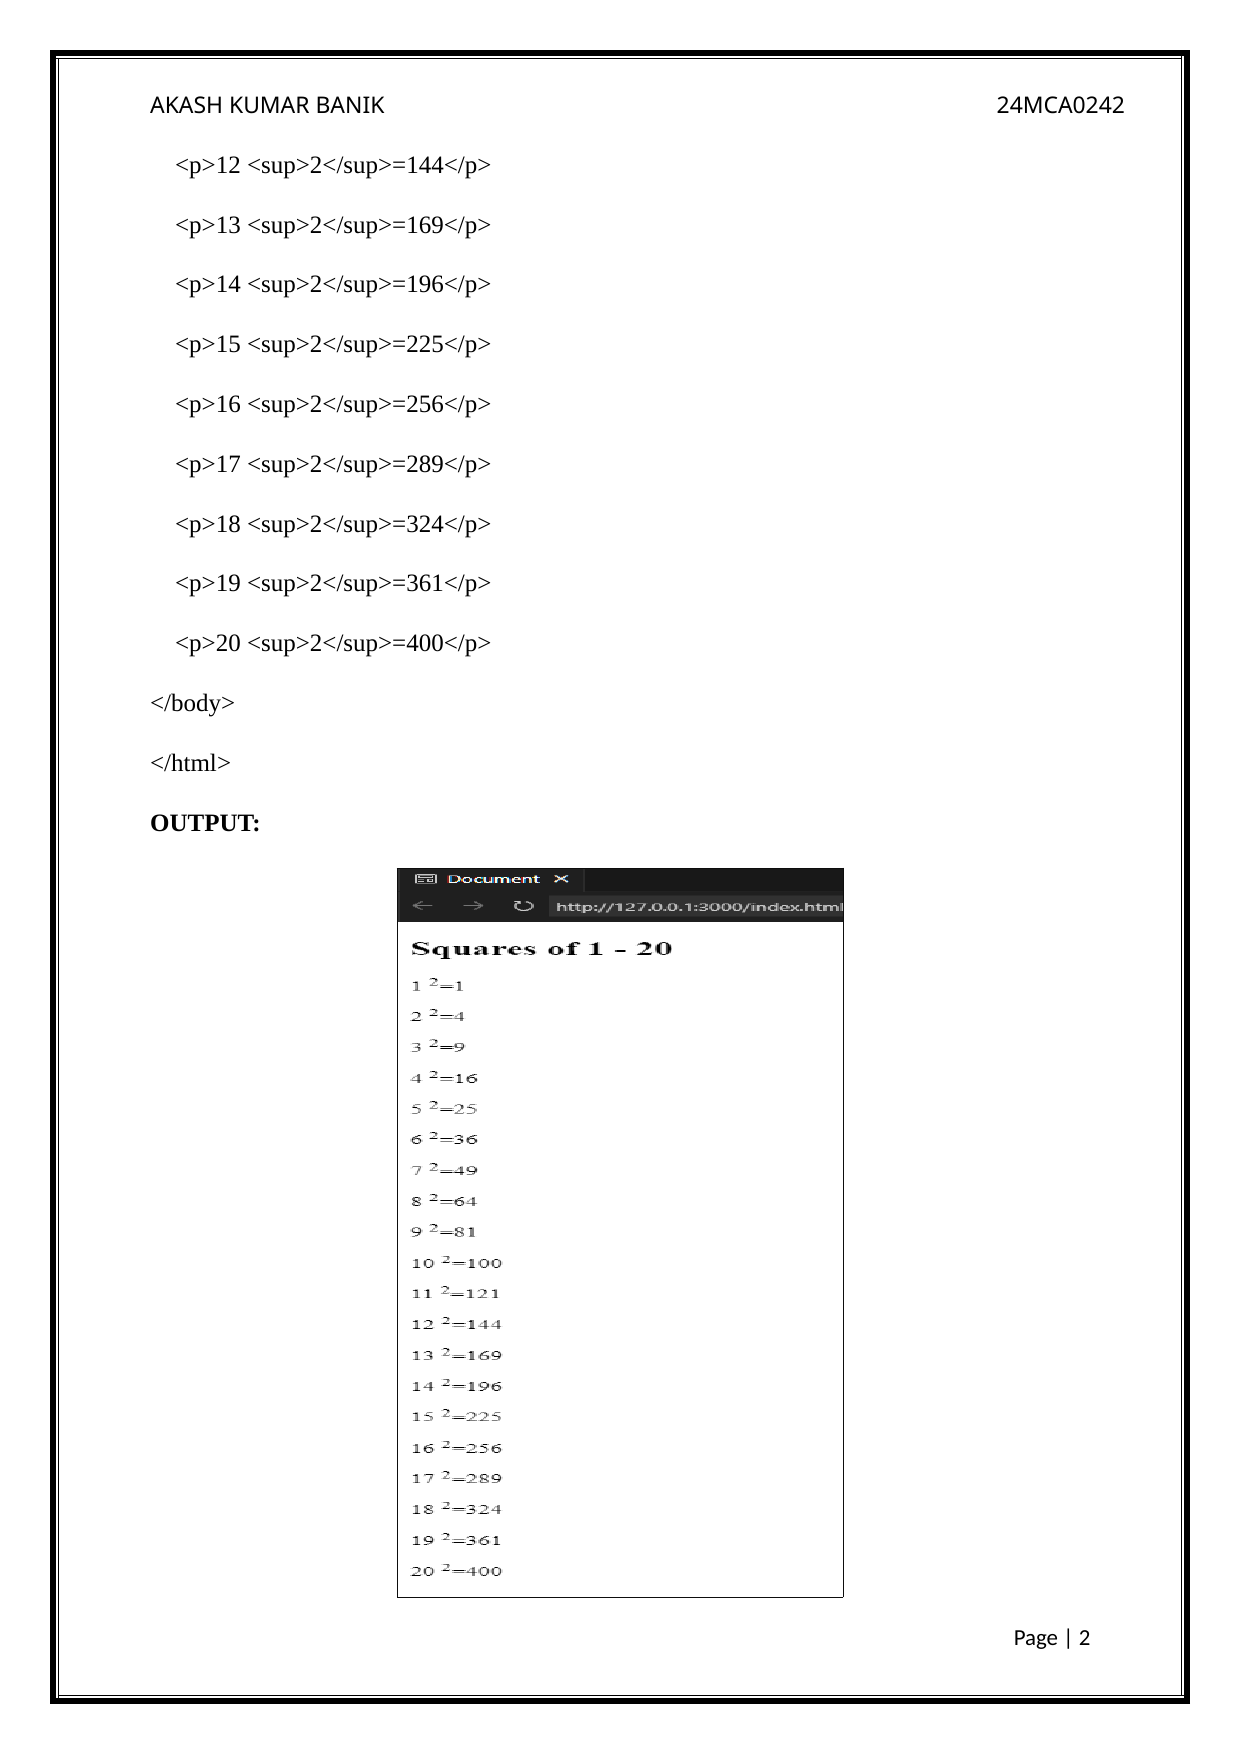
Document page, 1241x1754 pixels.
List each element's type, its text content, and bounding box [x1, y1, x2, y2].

text <p>17 <sup>2</sup>=289</p> [150, 449, 1090, 478]
text </body> [150, 688, 1090, 717]
text <p>20 <sup>2</sup>=400</p> [150, 628, 1090, 657]
text <p>18 <sup>2</sup>=324</p> [150, 509, 1090, 537]
text <p>14 <sup>2</sup>=196</p> [150, 269, 1090, 298]
text </html> [150, 748, 1090, 777]
text <p>16 <sup>2</sup>=256</p> [150, 389, 1090, 418]
text <p>13 <sup>2</sup>=169</p> [150, 210, 1090, 238]
picture [398, 869, 843, 1597]
text <p>12 <sup>2</sup>=144</p> [150, 150, 1090, 179]
text <p>19 <sup>2</sup>=361</p> [150, 568, 1090, 597]
text <p>15 <sup>2</sup>=225</p> [150, 329, 1090, 358]
text OUTPUT: [150, 808, 1090, 836]
